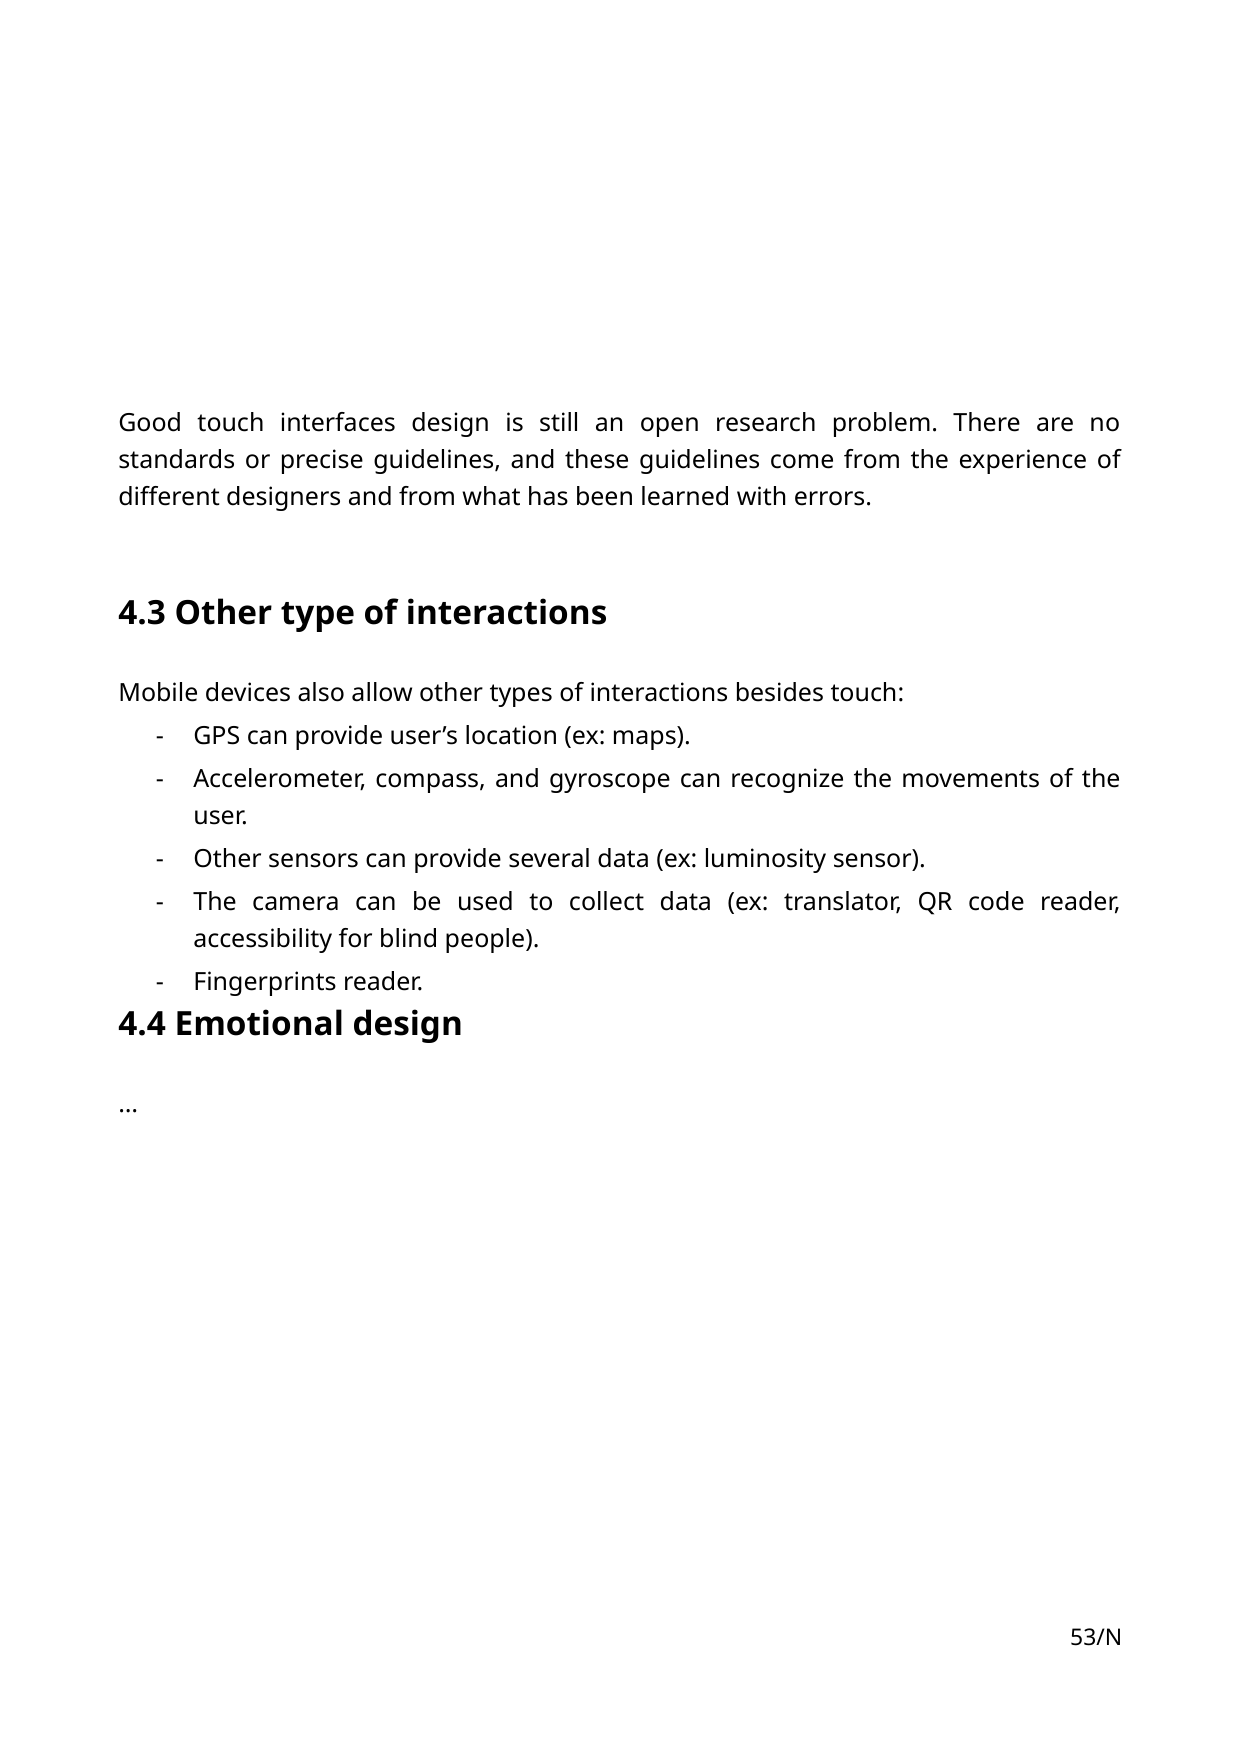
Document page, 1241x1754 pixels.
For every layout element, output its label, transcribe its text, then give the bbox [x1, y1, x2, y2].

subtitle 4.3 Other type of interactions [118, 589, 1122, 634]
text … [118, 1086, 1122, 1120]
subtitle 4.4 Emotional design [118, 1000, 1122, 1045]
list The camera can be used to collect data (ex: translator, QR code reader, accessibility for blind people). [156, 883, 1122, 954]
list Fingerprints reader. [156, 963, 1122, 997]
list GPS can provide user’s location (ex: maps). [156, 718, 1122, 752]
text Good touch interfaces design is still an open research problem. There are no standards or precise guidelines, and these guidelines come from the experience of different designers and from what has been learned with errors. [118, 405, 1122, 513]
list Accelerometer, compass, and gyroscope can recognize the movements of the user. [156, 761, 1122, 831]
list Other sensors can provide several data (ex: luminosity sensor). [156, 840, 1122, 874]
text Mobile devices also allow other types of interactions besides touch: [118, 674, 1122, 709]
